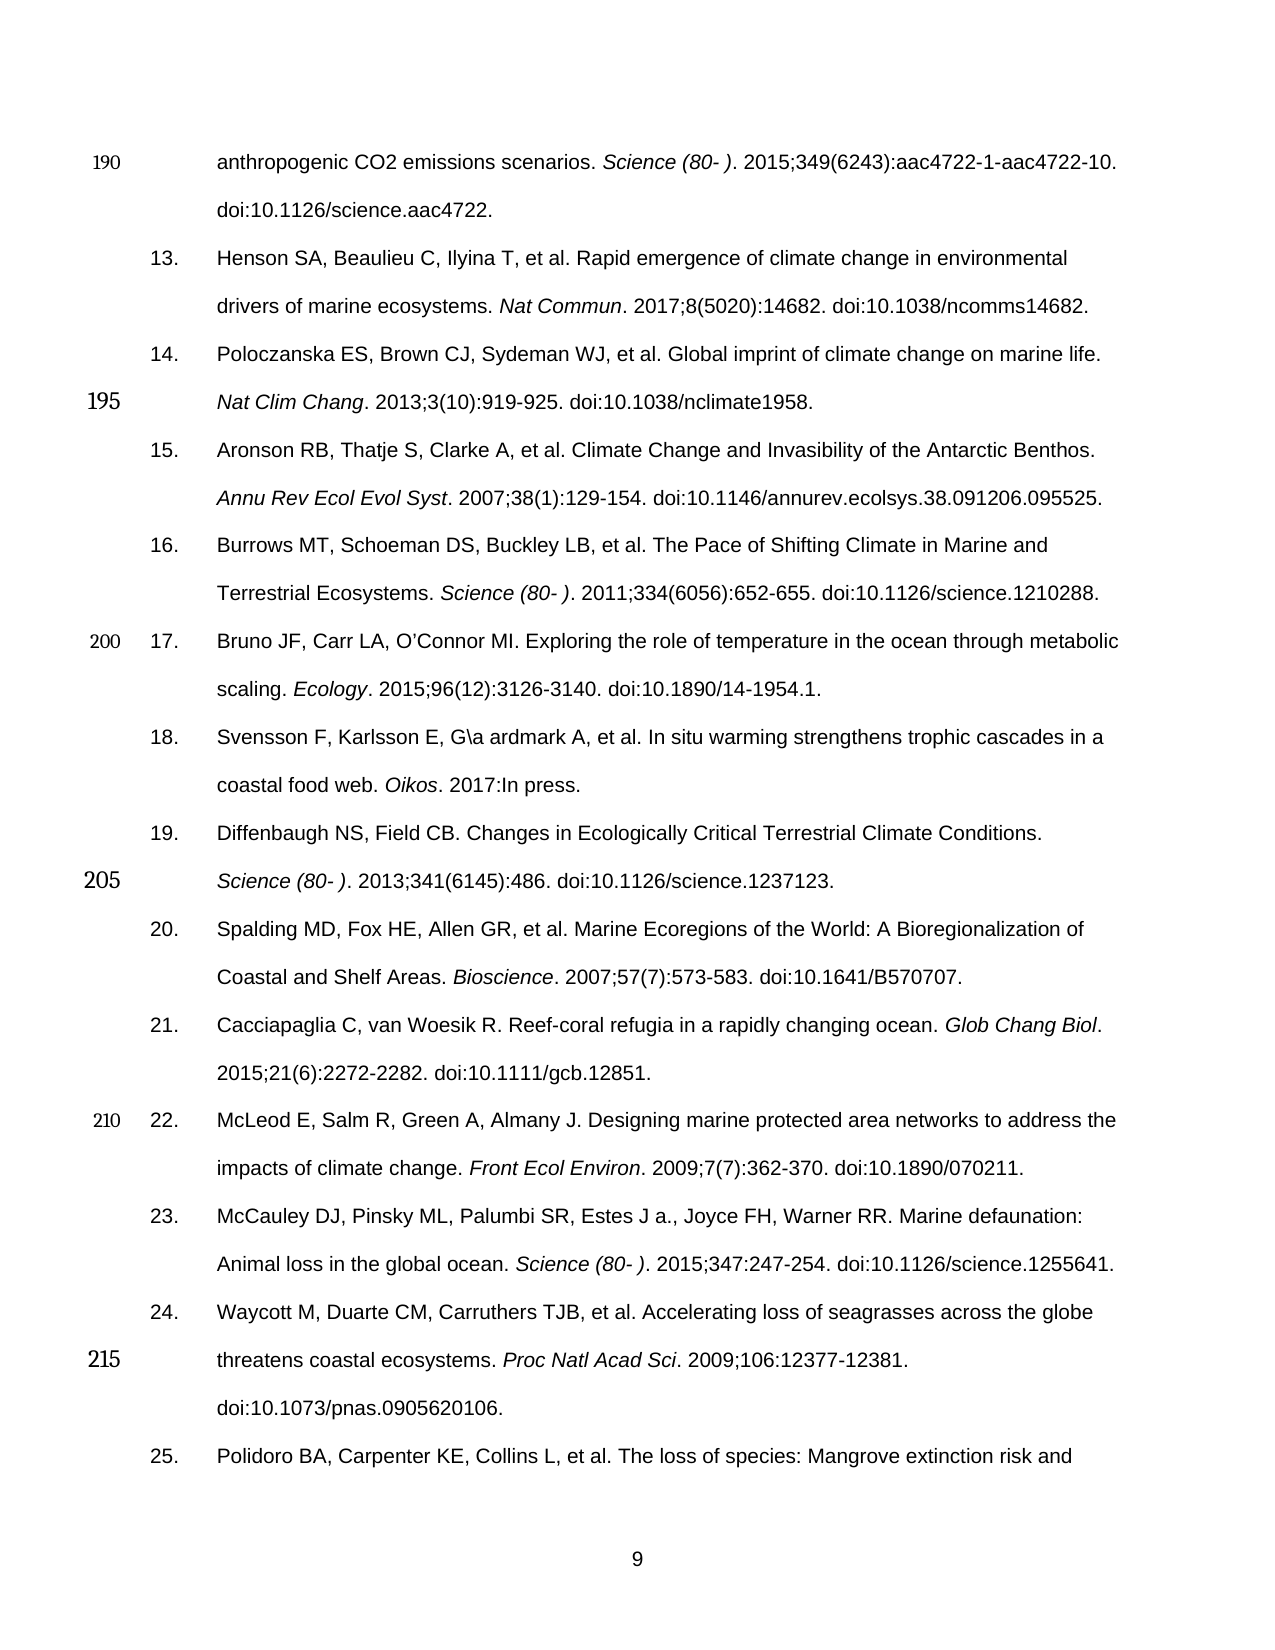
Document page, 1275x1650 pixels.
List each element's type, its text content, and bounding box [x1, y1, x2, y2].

text 19. Diffenbaugh NS, Field CB. Changes in Ecologically Critical Terrestrial Climate Conditions. Science (80- ). 2013;341(6145):486. doi:10.1126/science.1237123. [150, 821, 1125, 893]
text 18. Svensson F, Karlsson E, G\a ardmark A, et al. In situ warming strengthens trophic cascades in a coastal food web. Oikos. 2017:In press. [150, 725, 1125, 797]
text 21. Cacciapaglia C, van Woesik R. Reef-coral refugia in a rapidly changing ocean. Glob Chang Biol. 2015;21(6):2272-2282. doi:10.1111/gcb.12851. [150, 1012, 1125, 1084]
text 13. Henson SA, Beaulieu C, Ilyina T, et al. Rapid emergence of climate change in environmental drivers of marine ecosystems. Nat Commun. 2017;8(5020):14682. doi:10.1038/ncomms14682. [150, 246, 1125, 318]
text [150, 150, 1125, 222]
text 16. Burrows MT, Schoeman DS, Buckley LB, et al. The Pace of Shifting Climate in Marine and Terrestrial Ecosystems. Science (80- ). 2011;334(6056):652-655. doi:10.1126/science.1210288. [150, 533, 1125, 605]
text 17. Bruno JF, Carr LA, O’Connor MI. Exploring the role of temperature in the ocean through metabolic scaling. Ecology. 2015;96(12):3126-3140. doi:10.1890/14-1954.1. [150, 629, 1125, 701]
text 23. McCauley DJ, Pinsky ML, Palumbi SR, Estes J a., Joyce FH, Warner RR. Marine defaunation: Animal loss in the global ocean. Science (80- ). 2015;347:247-254. doi:10.1126/science.1255641. [150, 1204, 1125, 1276]
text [150, 1444, 1125, 1468]
text 20. Spalding MD, Fox HE, Allen GR, et al. Marine Ecoregions of the World: A Bioregionalization of Coastal and Shelf Areas. Bioscience. 2007;57(7):573-583. doi:10.1641/B570707. [150, 917, 1125, 988]
text 22. McLeod E, Salm R, Green A, Almany J. Designing marine protected area networks to address the impacts of climate change. Front Ecol Environ. 2009;7(7):362-370. doi:10.1890/070211. [150, 1108, 1125, 1180]
text 14. Poloczanska ES, Brown CJ, Sydeman WJ, et al. Global imprint of climate change on marine life. Nat Clim Chang. 2013;3(10):919-925. doi:10.1038/nclimate1958. [150, 342, 1125, 413]
text 24. Waycott M, Duarte CM, Carruthers TJB, et al. Accelerating loss of seagrasses across the globe threatens coastal ecosystems. Proc Natl Acad Sci. 2009;106:12377-12381. doi:10.1073/pnas.0905620106. [150, 1300, 1125, 1420]
text 15. Aronson RB, Thatje S, Clarke A, et al. Climate Change and Invasibility of the Antarctic Benthos. Annu Rev Ecol Evol Syst. 2007;38(1):129-154. doi:10.1146/annurev.ecolsys.38.091206.095525. [150, 437, 1125, 509]
